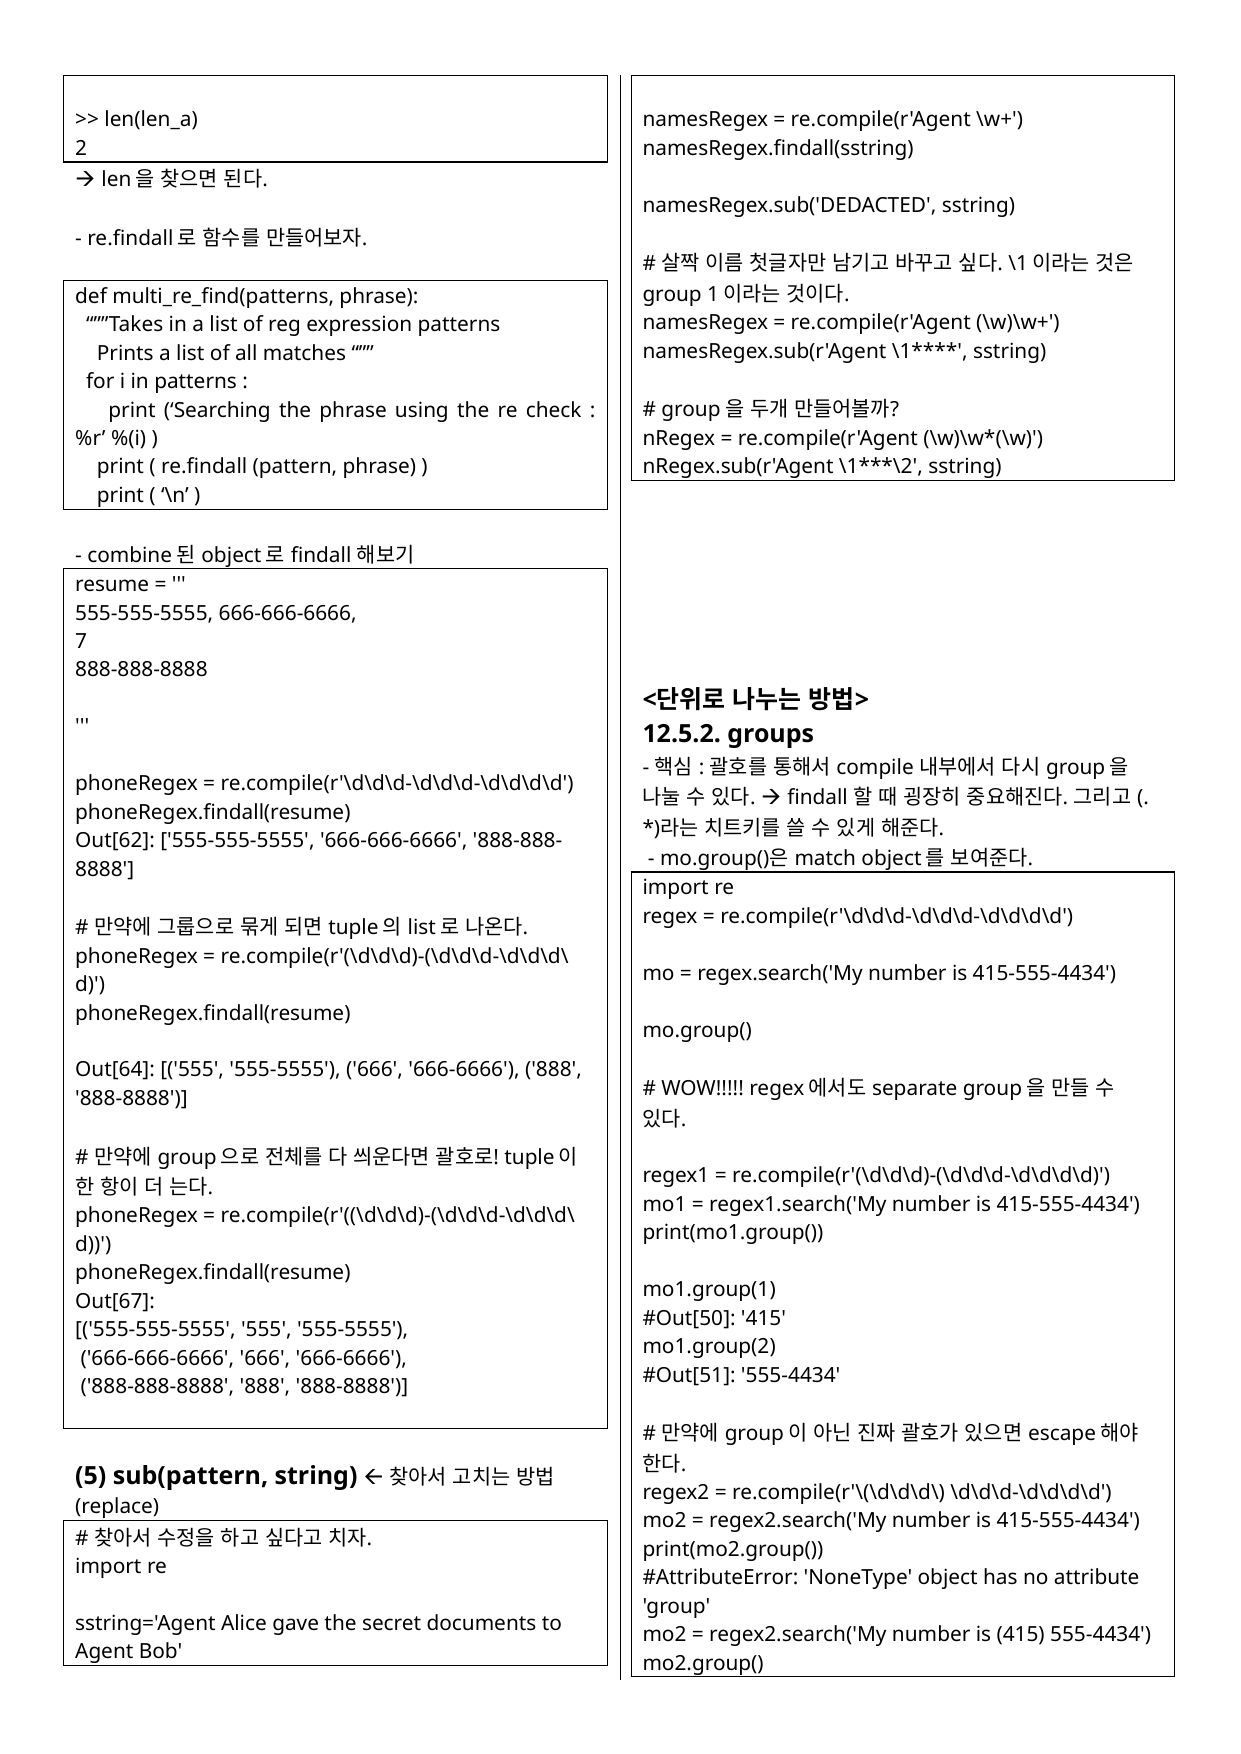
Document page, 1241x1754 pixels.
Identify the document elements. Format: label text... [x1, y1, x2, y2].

table_header # 찾아서 수정을 하고 싶다고 치자. import re sstring='Agent Alice gave the secret documents to Agent Bob' namesRegex = re.compile(r'Agent \w+') namesRegex.findall(sstring) namesRegex.sub('DEDACTED', sstring) # 살짝 이름 첫글자만 남기고 바꾸고 싶다. \1이라는 것은 group 1이라는 것이다. namesRegex = re.compile(r'Agent (\w)\w+') namesRegex.sub(r'Agent \1****', sstring) # group을 두개 만들어볼까? nRegex = re.compile(r'Agent (\w)\w*(\w)') nRegex.sub(r'Agent \1***\2', sstring) [64, 1521, 607, 1665]
text - combine된 object로 findall 해보기 [75, 538, 598, 568]
table_header # 찾아서 수정을 하고 싶다고 치자. import re sstring='Agent Alice gave the secret documents to Agent Bob' namesRegex = re.compile(r'Agent \w+') namesRegex.findall(sstring) namesRegex.sub('DEDACTED', sstring) # 살짝 이름 첫글자만 남기고 바꾸고 싶다. \1이라는 것은 group 1이라는 것이다. namesRegex = re.compile(r'Agent (\w)\w+') namesRegex.sub(r'Agent \1****', sstring) # group을 두개 만들어볼까? nRegex = re.compile(r'Agent (\w)\w*(\w)') nRegex.sub(r'Agent \1***\2', sstring) [632, 76, 1174, 480]
table_header resume = ''' 555-555-5555, 666-666-6666, 7 888-888-8888 ''' phoneRegex = re.compile(r'\d\d\d-\d\d\d-\d\d\d\d') phoneRegex.findall(resume) Out[62]: ['555-555-5555', '666-666-6666', '888-888-8888'] # 만약에 그룹으로 묶게 되면 tuple의 list로 나온다. phoneRegex = re.compile(r'(\d\d\d)-(\d\d\d-\d\d\d\d)') phoneRegex.findall(resume) Out[64]: [('555', '555-5555'), ('666', '666-6666'), ('888', '888-8888')] # 만약에 group으로 전체를 다 씌운다면 괄호로! tuple이 한 항이 더 는다. phoneRegex = re.compile(r'((\d\d\d)-(\d\d\d-\d\d\d\d))') phoneRegex.findall(resume) Out[67]: [('555-555-5555', '555', '555-5555'), ('666-666-6666', '666', '666-6666'), ('888-888-8888', '888', '888-8888')] [64, 569, 607, 1428]
table_header len_a=re.findall('match','Here is one match, here is another match') >> len(len_a) 2 [64, 76, 607, 161]
text <단위로 나누는 방법> [642, 680, 1165, 716]
text (5) sub(pattern, string) 찾아서 고치는 방법(replace) [75, 1457, 598, 1520]
text len을 찾으면 된다. [75, 163, 598, 193]
text - 핵심 : 괄호를 통해서 compile 내부에서 다시 group을 나눌 수 있다. findall 할 때 굉장히 중요해진다. 그리고 (.*)라는 치트키를 쓸 수 있게 해준다. [642, 750, 1165, 841]
text - re.findall로 함수를 만들어보자. [75, 221, 598, 251]
text 12.5.2. groups [642, 716, 1165, 750]
text - mo.group()은 match object를 보여준다. [642, 841, 1165, 871]
table_header def multi_re_find(patterns, phrase): “””Takes in a list of reg expression patterns Prints a list of all matches “”” for i in patterns : print (‘Searching the phrase using the re check : %r’ %(i) ) print ( re.findall (pattern, phrase) ) print ( ‘\n’ ) [64, 281, 607, 508]
